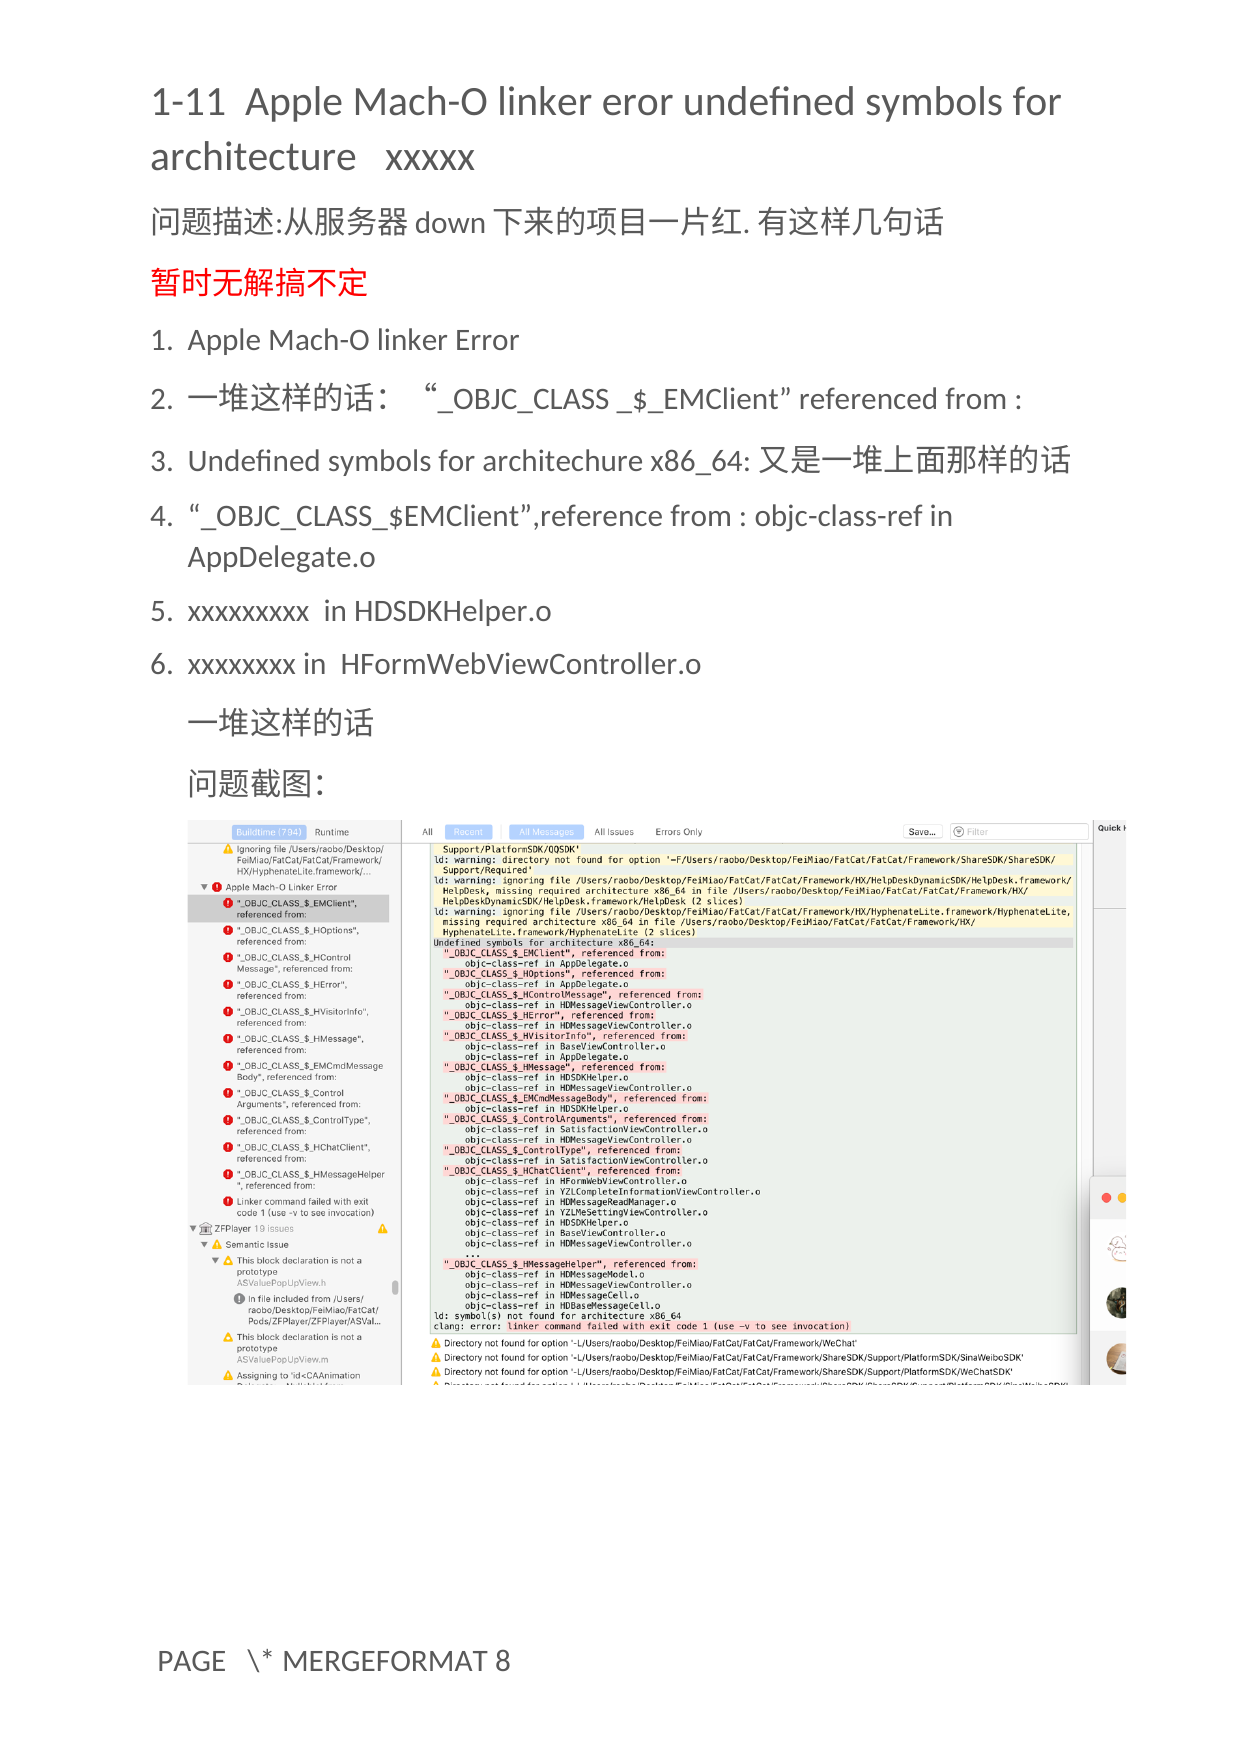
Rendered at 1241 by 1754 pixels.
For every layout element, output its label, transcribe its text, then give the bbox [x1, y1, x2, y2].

list “_OBJC_CLASS_$EMClient”,reference from : objc-class-ref in AppDelegate.o [150, 496, 1090, 575]
list 问题截图： [187, 759, 1090, 804]
text 问题描述:从服务器down下来的项目一片红. 有这样几句话 [150, 197, 1090, 242]
subtitle 1-11 Apple Mach-O linker eror undefined symbols for architecture xxxxx [150, 75, 1090, 181]
list xxxxxxxx in HFormWebViewController.o [150, 644, 1090, 682]
text 暂时无解搞不定 [150, 258, 1090, 304]
list 一堆这样的话：“_OBJC_CLASS _$_EMClient” referenced from : [150, 373, 1090, 419]
list 一堆这样的话 [187, 698, 1090, 743]
list xxxxxxxxx in HDSDKHelper.o [150, 591, 1090, 629]
list Apple Mach-O linker Error [150, 320, 1090, 358]
list Undefined symbols for architechure x86_64: 又是一堆上面那样的话 [150, 435, 1090, 480]
picture [187, 820, 1127, 1385]
